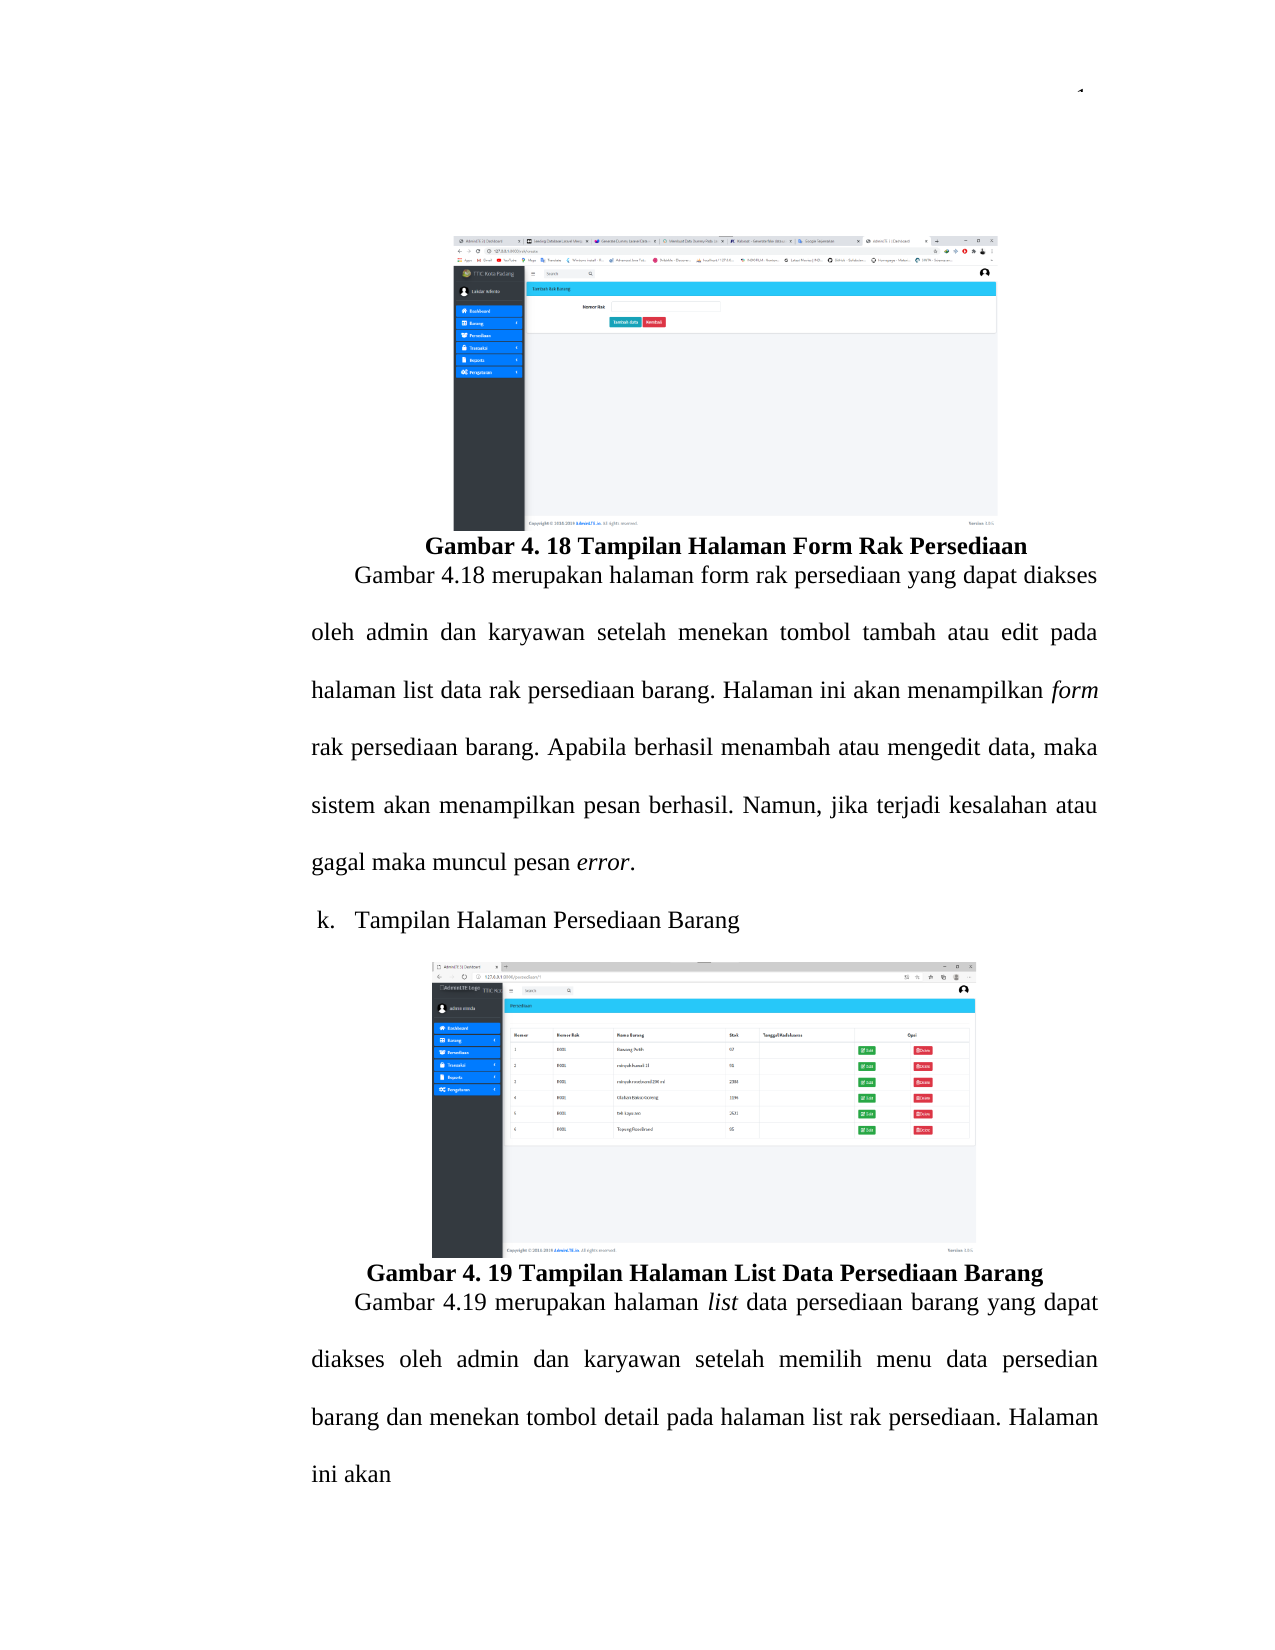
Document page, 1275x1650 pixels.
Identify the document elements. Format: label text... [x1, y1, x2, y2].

picture [453, 236, 998, 531]
subtitle Gambar 4. 18 Tampilan Halaman Form Rak Persediaan [424, 531, 1198, 560]
picture [432, 962, 977, 1258]
text Gambar 4.19 merupakan halaman list data persediaan barang yang dapat diakses oleh admin dan karyawan setelah memilih menu data persedian barang dan menekan tombol detail pada halaman list rak persediaan. Halaman ini akan [311, 1287, 1098, 1488]
list Tampilan Halaman Persediaan Barang [317, 905, 1198, 934]
text Gambar 4.18 merupakan halaman form rak persediaan yang dapat diakses oleh admin dan karyawan setelah menekan tombol tambah atau edit pada halaman list data rak persediaan barang. Halaman ini akan menampilkan form rak persediaan barang. Apabila berhasil menambah atau mengedit data, maka sistem akan menampilkan pesan berhasil. Namun, jika terjadi kesalahan atau gagal maka muncul pesan error. [311, 560, 1098, 876]
